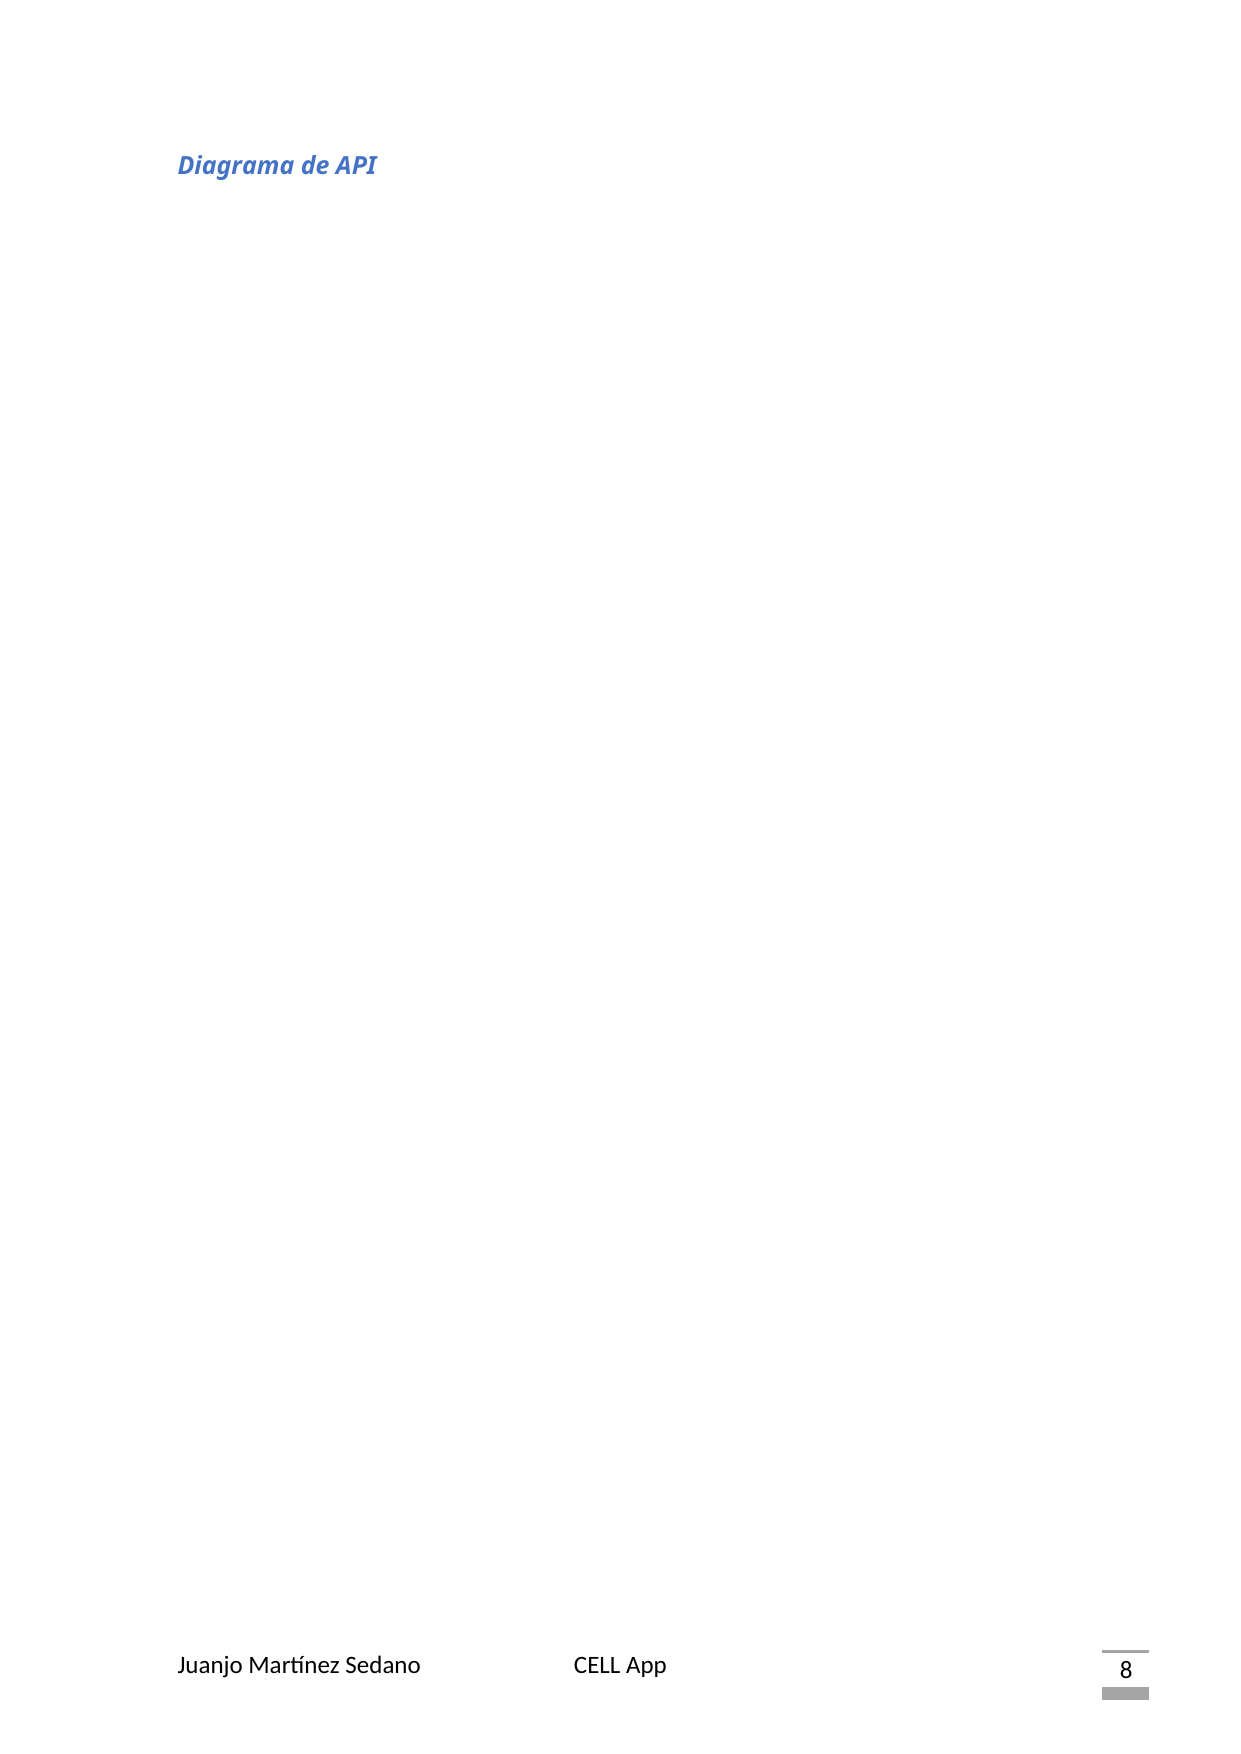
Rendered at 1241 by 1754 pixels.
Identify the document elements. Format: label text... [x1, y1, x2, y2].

subtitle Diagrama de API [177, 148, 1063, 182]
